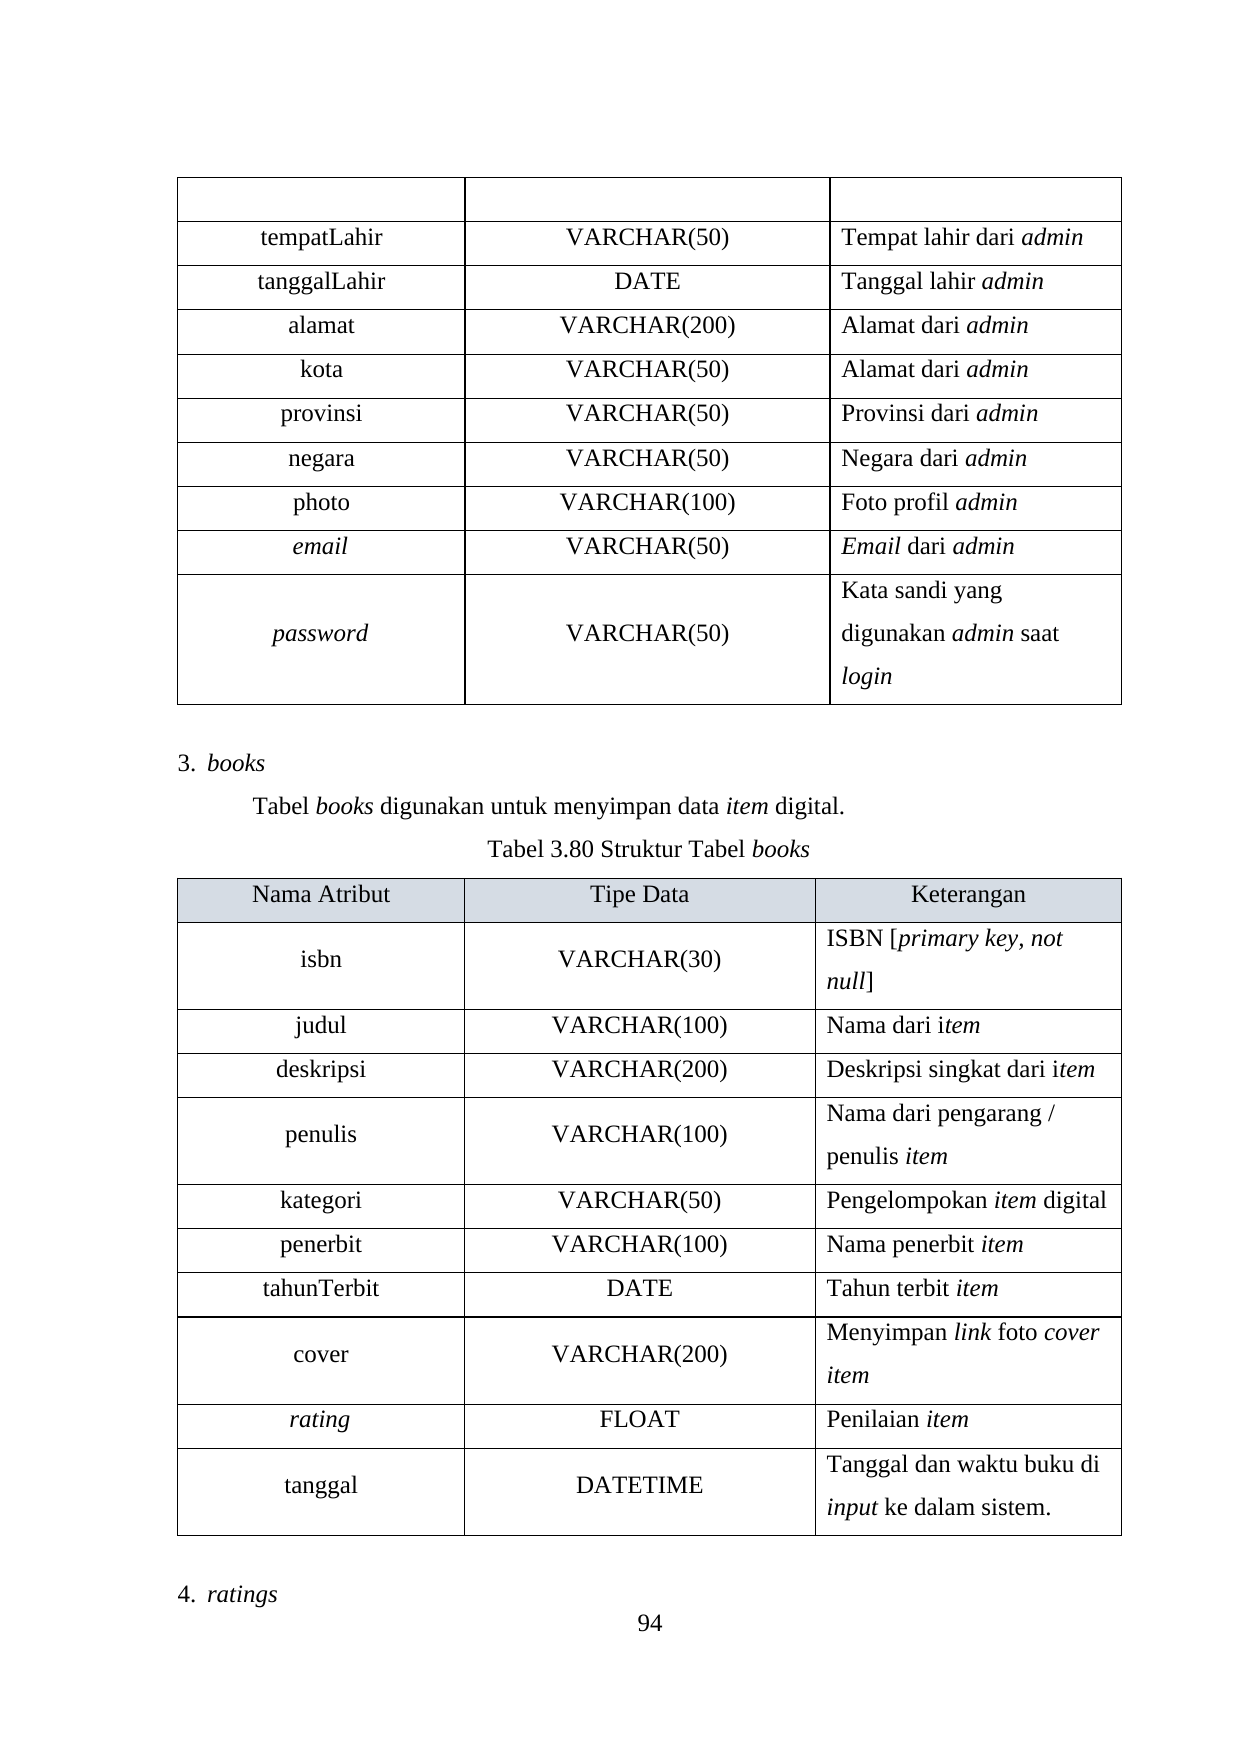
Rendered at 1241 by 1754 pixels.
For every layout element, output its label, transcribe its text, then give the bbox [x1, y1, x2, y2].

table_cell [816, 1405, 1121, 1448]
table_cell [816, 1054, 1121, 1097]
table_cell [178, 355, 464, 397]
text Tabel 3.80 Struktur Tabel books [177, 834, 1122, 863]
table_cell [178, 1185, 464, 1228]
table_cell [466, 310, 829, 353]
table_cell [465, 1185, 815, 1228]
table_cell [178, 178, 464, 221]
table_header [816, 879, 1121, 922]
list ratings [177, 1579, 1122, 1608]
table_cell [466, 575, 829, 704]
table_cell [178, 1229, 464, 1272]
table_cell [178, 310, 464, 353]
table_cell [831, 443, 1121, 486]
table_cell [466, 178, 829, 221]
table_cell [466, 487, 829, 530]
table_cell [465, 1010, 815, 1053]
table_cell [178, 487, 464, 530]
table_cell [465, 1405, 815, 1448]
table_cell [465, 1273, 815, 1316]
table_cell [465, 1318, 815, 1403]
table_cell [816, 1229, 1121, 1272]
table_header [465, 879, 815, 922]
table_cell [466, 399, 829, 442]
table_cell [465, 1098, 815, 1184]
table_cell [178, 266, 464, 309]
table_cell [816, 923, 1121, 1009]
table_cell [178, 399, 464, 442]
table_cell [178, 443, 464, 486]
list books [177, 748, 1122, 777]
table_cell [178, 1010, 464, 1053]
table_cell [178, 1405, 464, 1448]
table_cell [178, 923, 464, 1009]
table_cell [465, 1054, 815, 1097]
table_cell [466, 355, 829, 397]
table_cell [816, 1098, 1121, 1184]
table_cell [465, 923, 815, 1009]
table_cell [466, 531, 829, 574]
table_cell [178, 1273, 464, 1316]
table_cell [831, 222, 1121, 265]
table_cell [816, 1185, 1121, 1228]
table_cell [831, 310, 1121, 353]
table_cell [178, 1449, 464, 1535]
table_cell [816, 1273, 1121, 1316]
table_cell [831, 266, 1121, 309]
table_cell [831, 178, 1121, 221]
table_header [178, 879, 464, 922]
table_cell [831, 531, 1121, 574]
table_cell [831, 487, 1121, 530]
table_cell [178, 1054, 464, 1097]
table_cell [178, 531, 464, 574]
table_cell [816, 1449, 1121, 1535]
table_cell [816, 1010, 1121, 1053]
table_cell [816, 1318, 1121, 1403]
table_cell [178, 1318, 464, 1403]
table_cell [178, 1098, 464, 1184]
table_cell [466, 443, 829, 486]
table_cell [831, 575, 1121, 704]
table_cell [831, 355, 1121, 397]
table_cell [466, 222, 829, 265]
text Tabel books digunakan untuk menyimpan data item digital. [177, 791, 1122, 820]
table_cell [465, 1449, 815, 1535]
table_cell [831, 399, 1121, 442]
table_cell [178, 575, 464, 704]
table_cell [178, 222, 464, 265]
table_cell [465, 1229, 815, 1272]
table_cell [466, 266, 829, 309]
